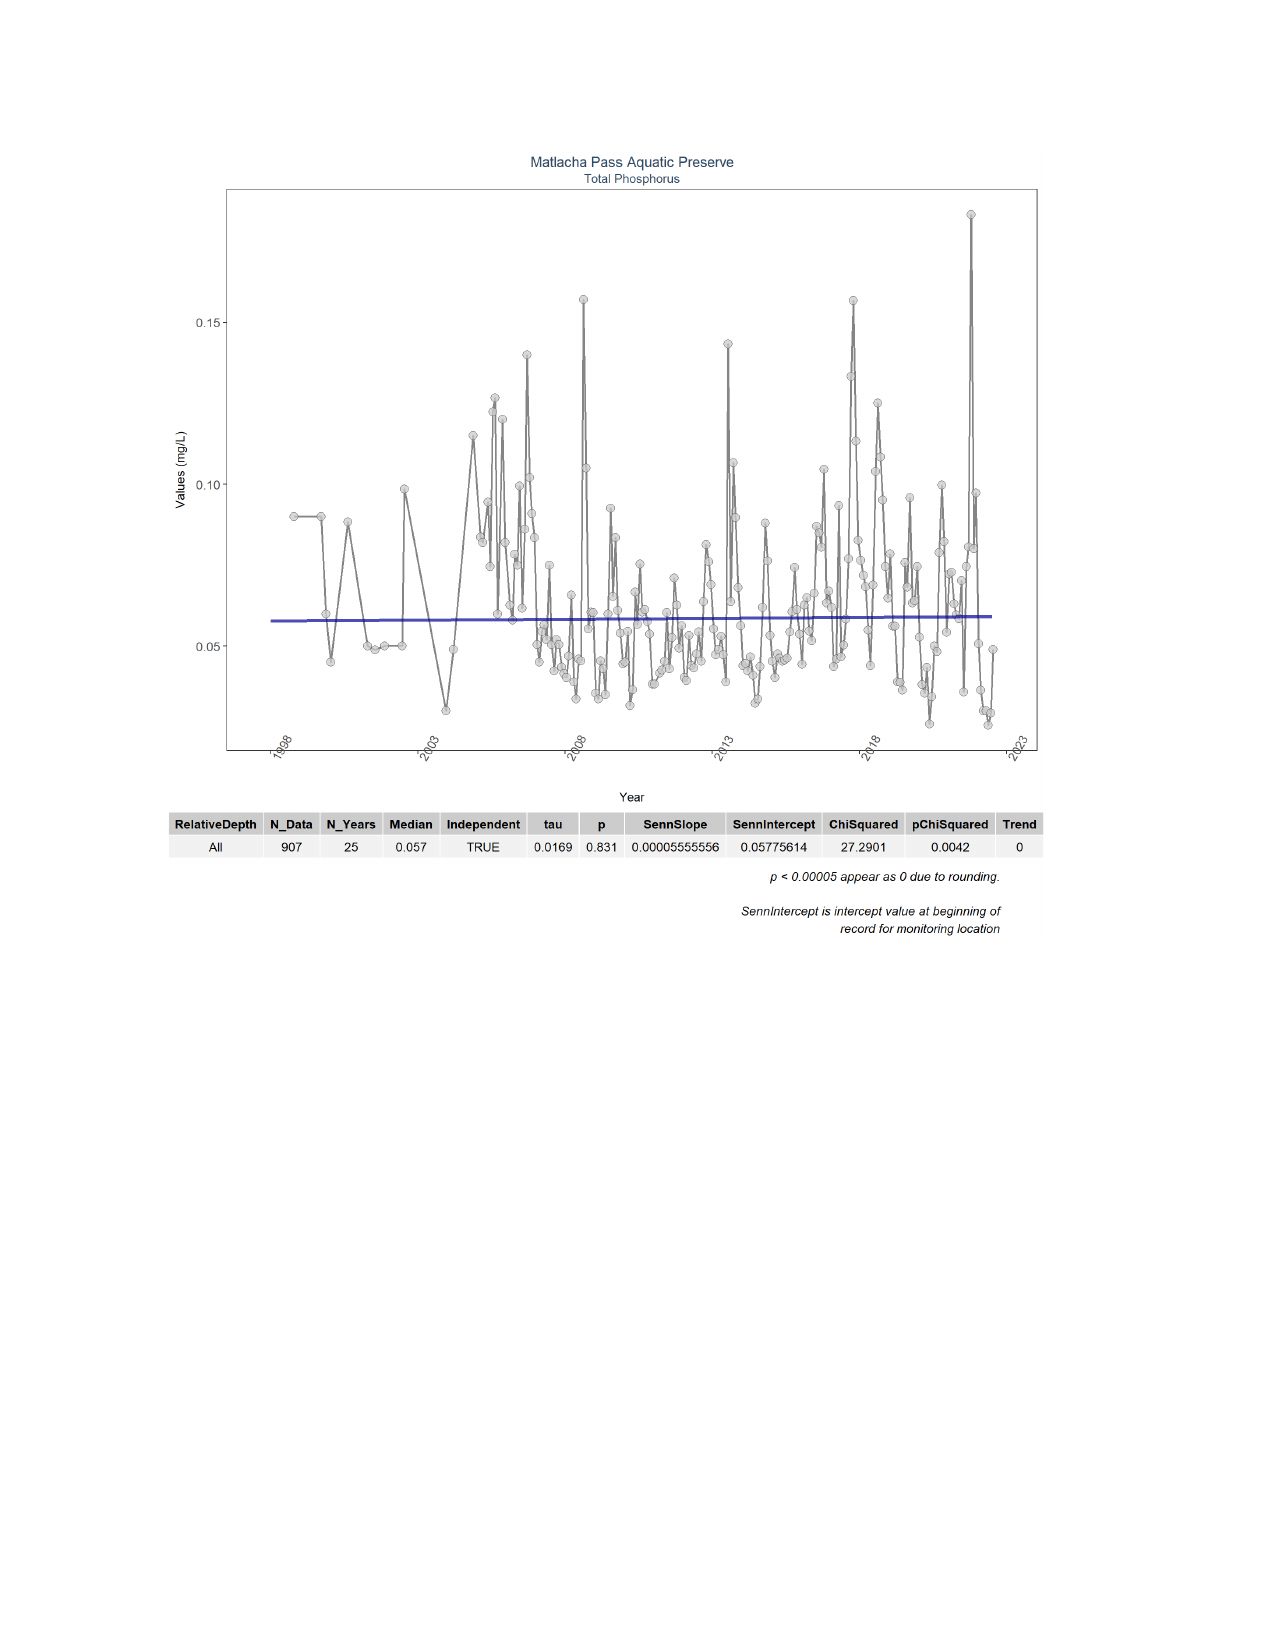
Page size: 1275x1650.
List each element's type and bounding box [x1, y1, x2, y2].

picture [168, 150, 1044, 938]
